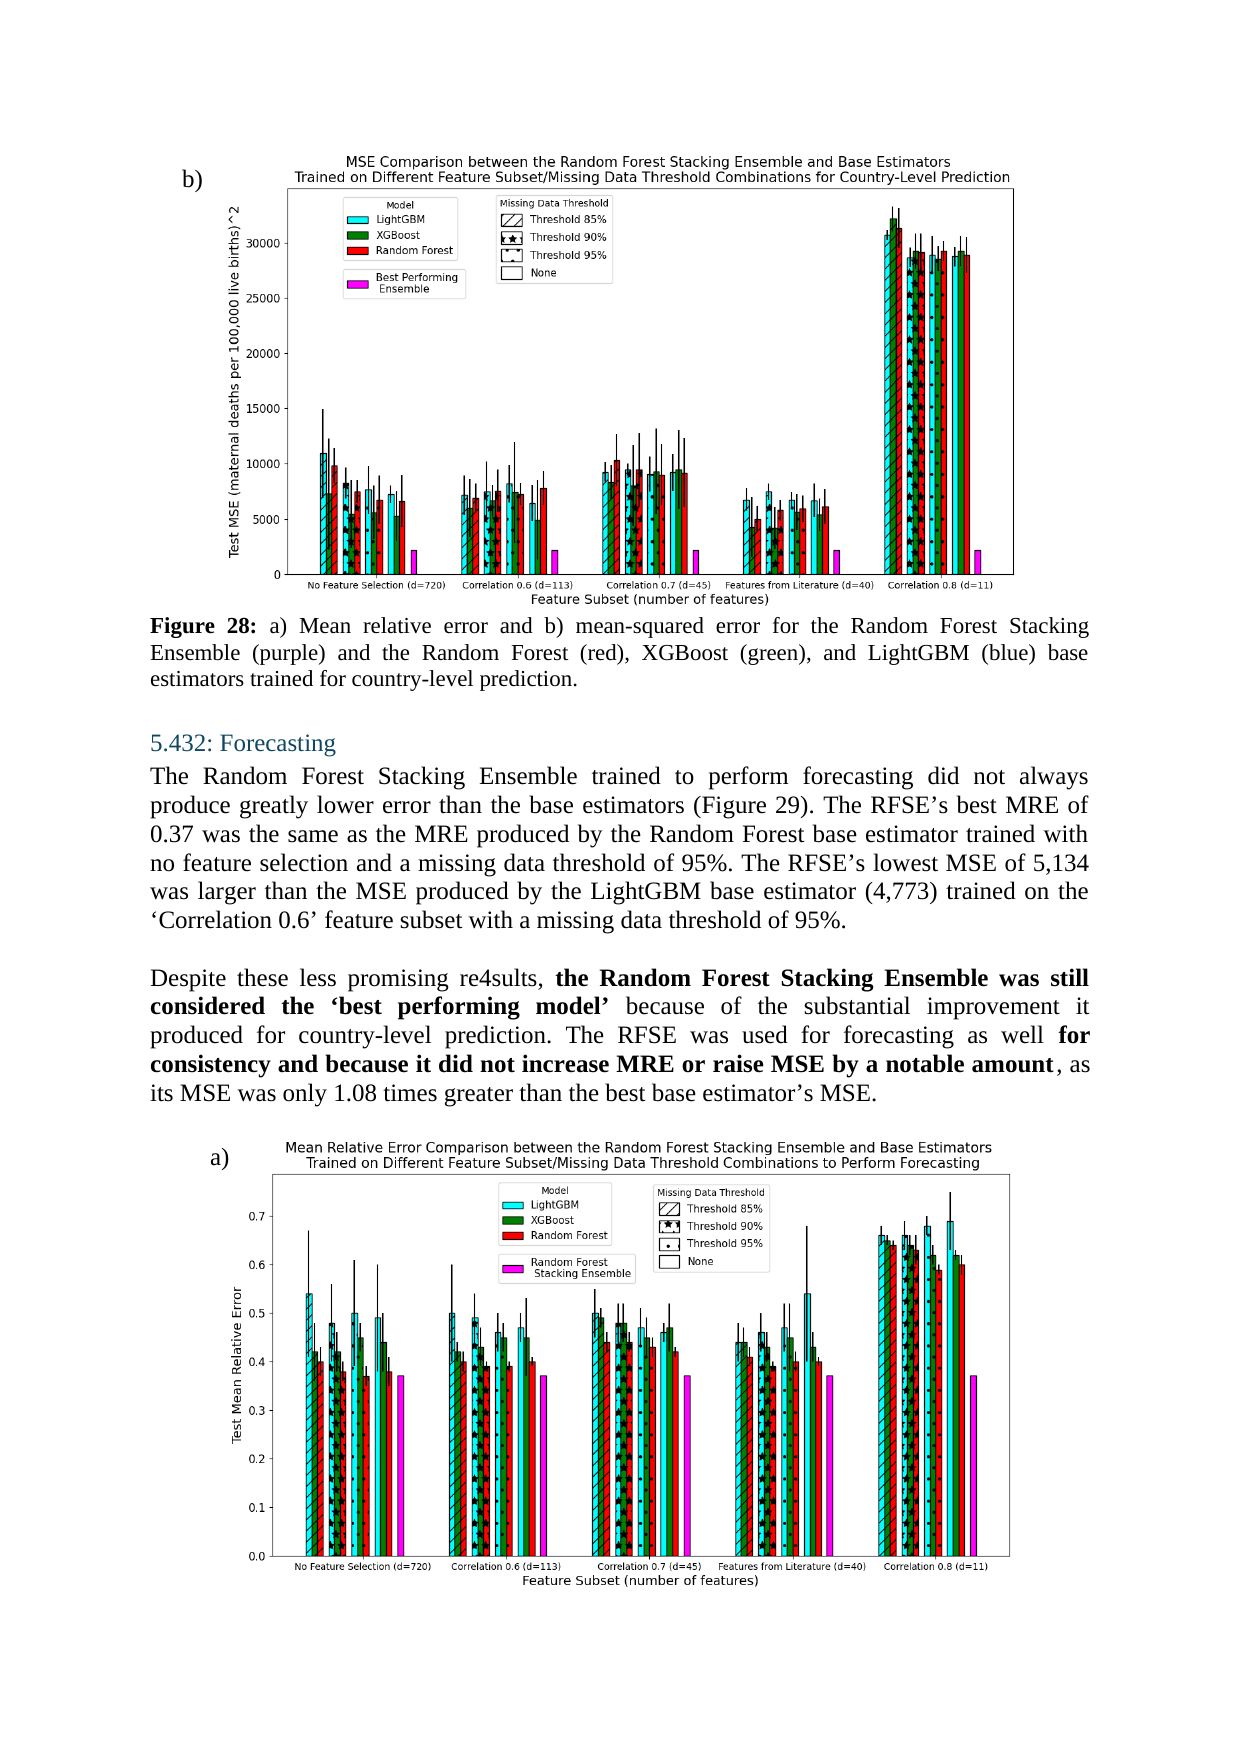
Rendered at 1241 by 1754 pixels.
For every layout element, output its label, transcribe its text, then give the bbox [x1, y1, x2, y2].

subtitle 5.432: Forecasting [150, 728, 1090, 757]
picture [225, 1135, 1015, 1594]
text Despite these less promising re4sults, the Random Forest Stacking Ensemble was still considered the ‘best performing model’ because of the substantial improvement it produced for country-level prediction. The RFSE was used for forecasting as well for consistency and because it did not increase MRE or raise MSE by a notable amount, as its MSE was only 1.08 times greater than the best base estimator’s MSE. [150, 963, 1090, 1106]
text Figure 28: a) Mean relative error and b) mean-squared error for the Random Forest Stacking Ensemble (purple) and the Random Forest (red), XGBoost (green), and LightGBM (blue) base estimators trained for country-level prediction. [150, 612, 1090, 691]
text The Random Forest Stacking Ensemble trained to perform forecasting did not always produce greatly lower error than the base estimators (Figure 29). The RFSE’s best MRE of 0.37 was the same as the MRE produced by the Random Forest base estimator trained with no feature selection and a missing data threshold of 95%. The RFSE’s lowest MSE of 5,134 was larger than the MSE produced by the LightGBM base estimator (4,773) trained on the ‘Correlation 0.6’ feature subset with a missing data threshold of 95%. [150, 761, 1090, 934]
picture [222, 150, 1019, 613]
